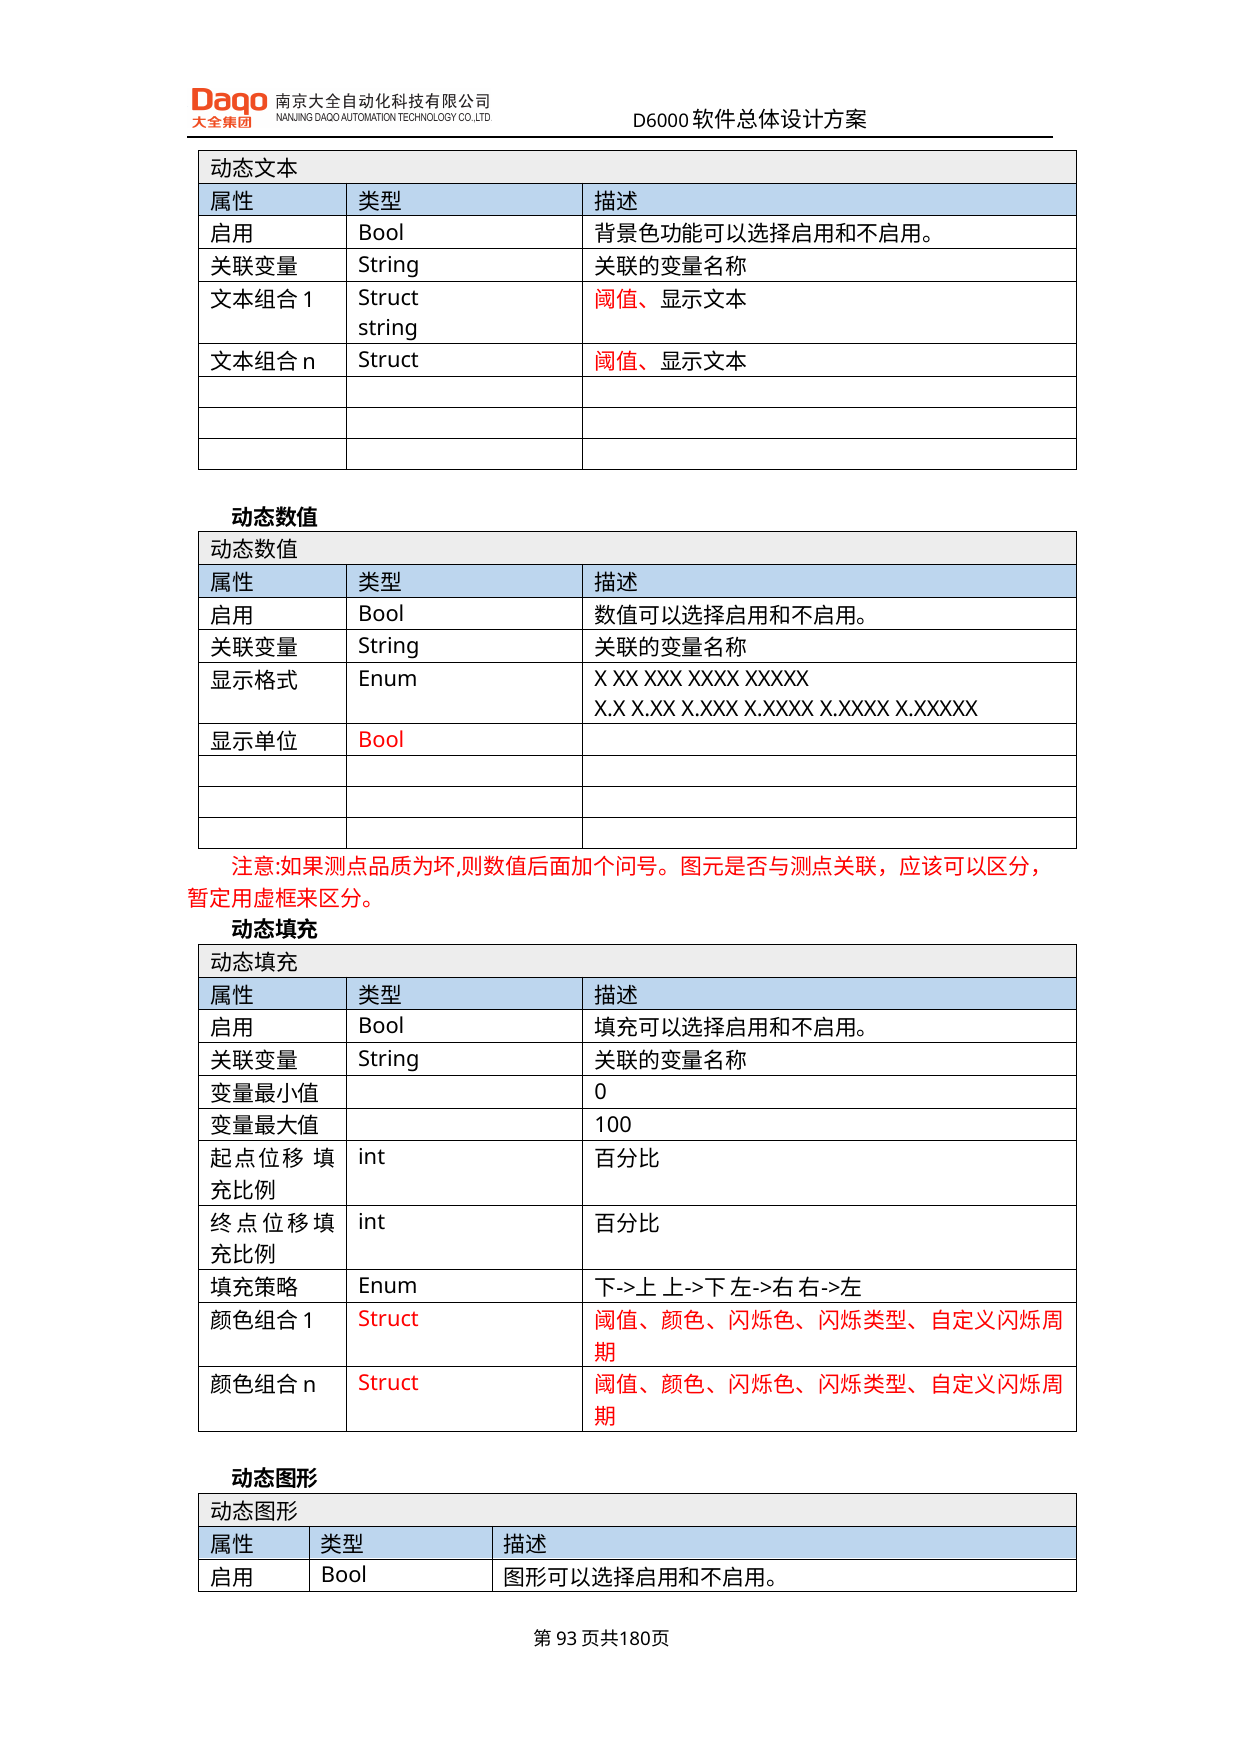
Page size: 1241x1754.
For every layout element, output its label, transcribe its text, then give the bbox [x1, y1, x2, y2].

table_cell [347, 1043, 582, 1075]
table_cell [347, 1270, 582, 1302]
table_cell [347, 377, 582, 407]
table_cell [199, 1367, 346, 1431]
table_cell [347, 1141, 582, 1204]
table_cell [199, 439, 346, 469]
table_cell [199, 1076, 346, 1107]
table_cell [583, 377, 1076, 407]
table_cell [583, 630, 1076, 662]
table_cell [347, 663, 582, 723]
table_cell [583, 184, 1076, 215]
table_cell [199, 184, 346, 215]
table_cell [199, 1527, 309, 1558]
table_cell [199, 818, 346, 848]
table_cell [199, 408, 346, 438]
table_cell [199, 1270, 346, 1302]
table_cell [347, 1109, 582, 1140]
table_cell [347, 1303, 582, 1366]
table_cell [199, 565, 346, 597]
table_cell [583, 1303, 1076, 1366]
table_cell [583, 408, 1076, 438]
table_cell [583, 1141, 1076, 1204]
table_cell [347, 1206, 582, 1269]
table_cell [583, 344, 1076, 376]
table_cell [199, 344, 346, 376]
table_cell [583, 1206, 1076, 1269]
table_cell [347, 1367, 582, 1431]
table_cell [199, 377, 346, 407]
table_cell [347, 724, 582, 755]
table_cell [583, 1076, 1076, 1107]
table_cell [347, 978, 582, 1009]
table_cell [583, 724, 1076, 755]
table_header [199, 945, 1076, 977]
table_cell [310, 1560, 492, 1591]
text 动态填充 [187, 912, 1053, 944]
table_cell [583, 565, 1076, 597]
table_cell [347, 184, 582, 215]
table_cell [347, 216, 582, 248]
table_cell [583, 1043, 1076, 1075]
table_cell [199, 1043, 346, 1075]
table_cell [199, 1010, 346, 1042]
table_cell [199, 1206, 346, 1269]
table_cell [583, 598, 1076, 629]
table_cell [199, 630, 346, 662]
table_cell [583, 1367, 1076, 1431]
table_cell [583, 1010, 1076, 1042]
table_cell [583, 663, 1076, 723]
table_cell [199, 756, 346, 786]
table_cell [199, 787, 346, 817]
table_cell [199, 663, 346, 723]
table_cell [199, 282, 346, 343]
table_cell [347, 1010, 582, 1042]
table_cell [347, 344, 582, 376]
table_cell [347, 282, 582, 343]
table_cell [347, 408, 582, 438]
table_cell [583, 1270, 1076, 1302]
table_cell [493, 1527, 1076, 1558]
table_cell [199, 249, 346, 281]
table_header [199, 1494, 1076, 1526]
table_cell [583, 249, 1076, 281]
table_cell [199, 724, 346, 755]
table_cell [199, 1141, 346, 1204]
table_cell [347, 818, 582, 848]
text 动态图形 [187, 1461, 1053, 1493]
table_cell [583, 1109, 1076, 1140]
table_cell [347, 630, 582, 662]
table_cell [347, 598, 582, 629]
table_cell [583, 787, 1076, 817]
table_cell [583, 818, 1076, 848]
text 动态数值 [187, 499, 1053, 531]
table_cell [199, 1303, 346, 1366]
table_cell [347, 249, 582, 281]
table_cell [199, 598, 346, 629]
picture [187, 88, 492, 128]
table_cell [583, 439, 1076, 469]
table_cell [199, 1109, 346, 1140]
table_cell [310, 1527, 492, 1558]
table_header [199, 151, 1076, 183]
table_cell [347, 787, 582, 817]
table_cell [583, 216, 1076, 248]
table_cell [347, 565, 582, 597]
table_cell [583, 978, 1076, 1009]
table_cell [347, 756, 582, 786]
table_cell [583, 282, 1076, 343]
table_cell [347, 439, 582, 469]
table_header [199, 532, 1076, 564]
text 注意:如果测点品质为坏,则数值后面加个问号。图元是否与测点关联，应该可以区分，暂定用虚框来区分。 [187, 849, 1053, 912]
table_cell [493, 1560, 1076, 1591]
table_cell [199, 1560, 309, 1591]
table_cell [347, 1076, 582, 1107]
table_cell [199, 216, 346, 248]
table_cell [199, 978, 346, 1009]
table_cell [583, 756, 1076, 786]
